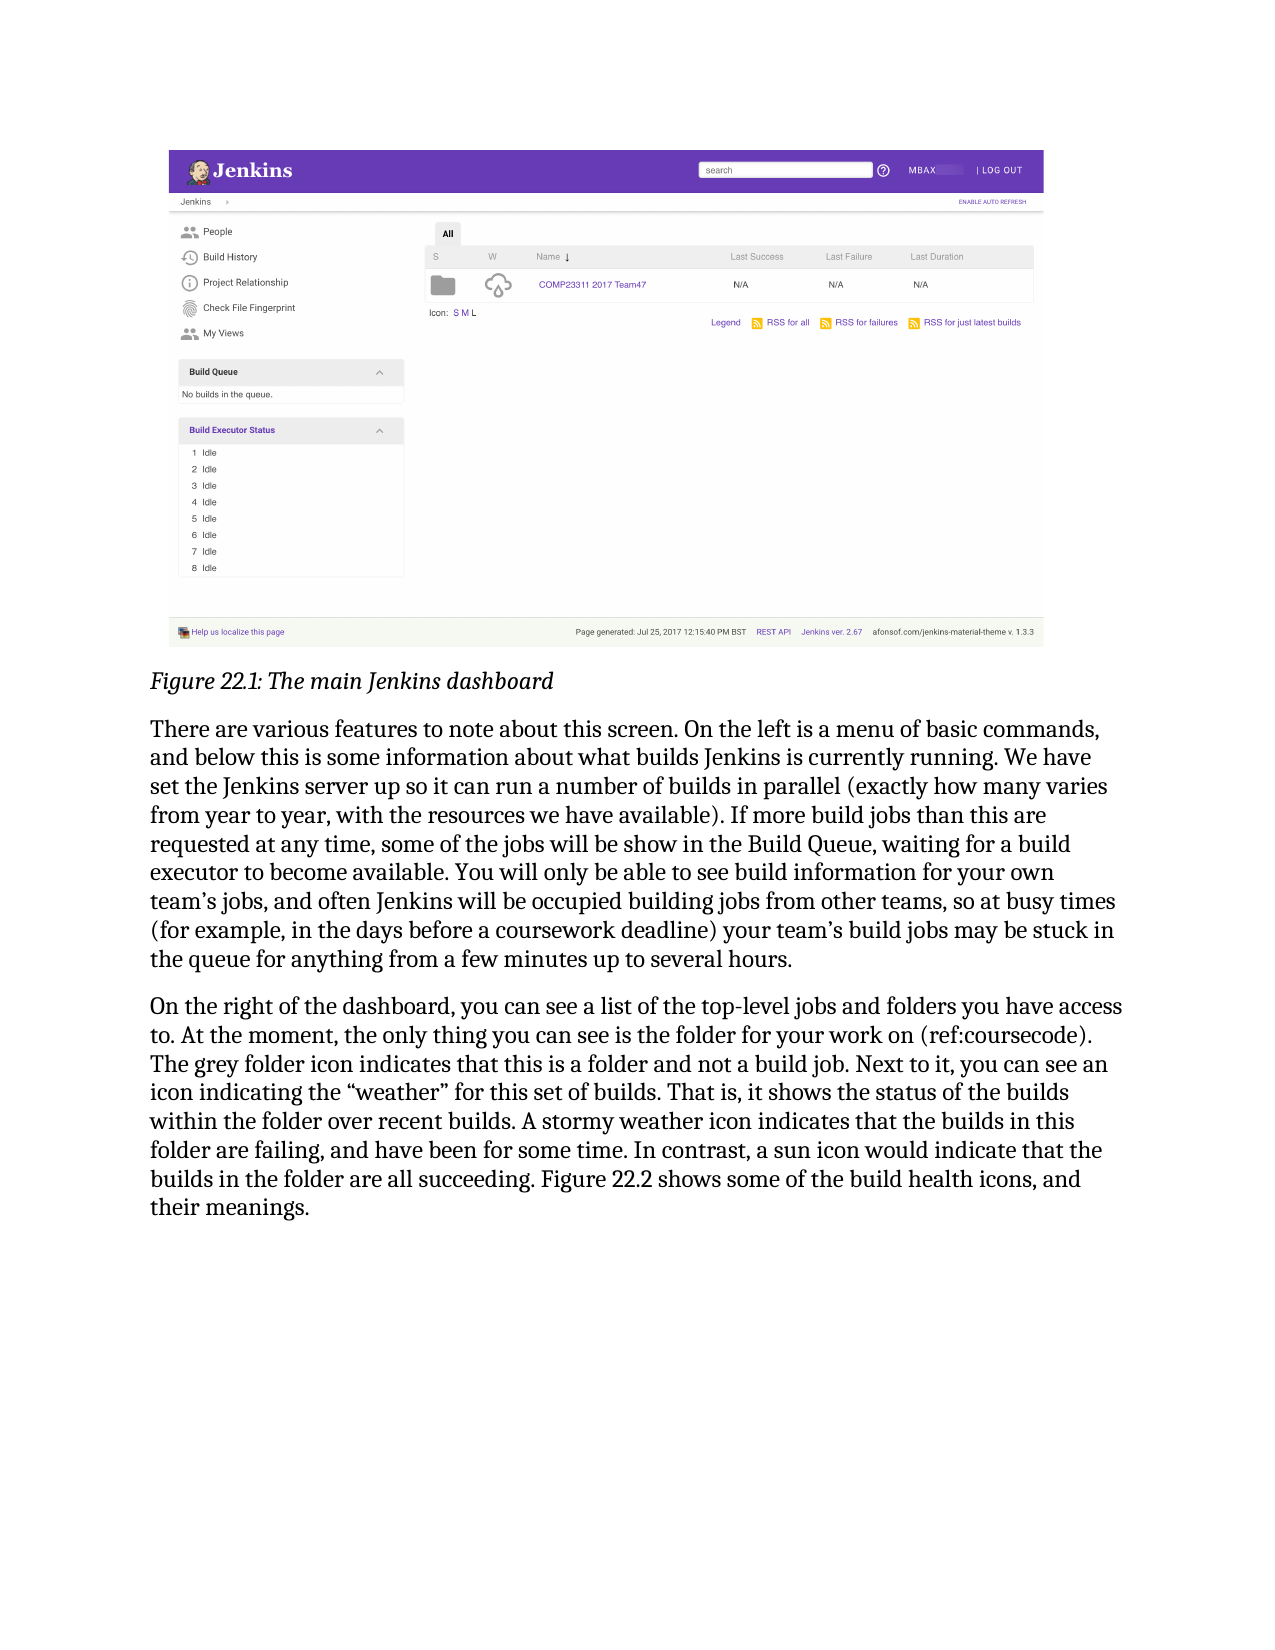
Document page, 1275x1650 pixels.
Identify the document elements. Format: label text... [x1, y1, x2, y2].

text There are various features to note about this screen. On the left is a menu of basic commands, and below this is some information about what builds Jenkins is currently running. We have set the Jenkins server up so it can run a number of builds in parallel (exactly how many varies from year to year, with the resources we have available). If more build jobs than this are requested at any time, some of the jobs will be show in the Build Queue, waiting for a build executor to become available. You will only be able to see build information for your own team’s jobs, and often Jenkins will be occupied building jobs from other teams, so at busy times (for example, in the days before a coursework deadline) your team’s build jobs may be stuck in the queue for anything from a few minutes up to several hours. [150, 714, 1125, 973]
picture [168, 150, 1044, 647]
text Figure 22.1: The main Jenkins dashboard [150, 667, 1125, 696]
text On the right of the dashboard, you can see a list of the top-level jobs and folders you have access to. At the moment, the only thing you can see is the folder for your work on (ref:coursecode). The grey folder icon indicates that this is a folder and not a build job. Next to it, you can see an icon indicating the “weather” for this set of builds. That is, it shows the status of the builds within the folder over recent builds. A stormy weather icon indicates that the builds in this folder are failing, and have been for some time. In contrast, a sun icon would indicate that the builds in the folder are all succeeding. Figure 22.2 shows some of the build health icons, and their meanings. [150, 992, 1125, 1222]
